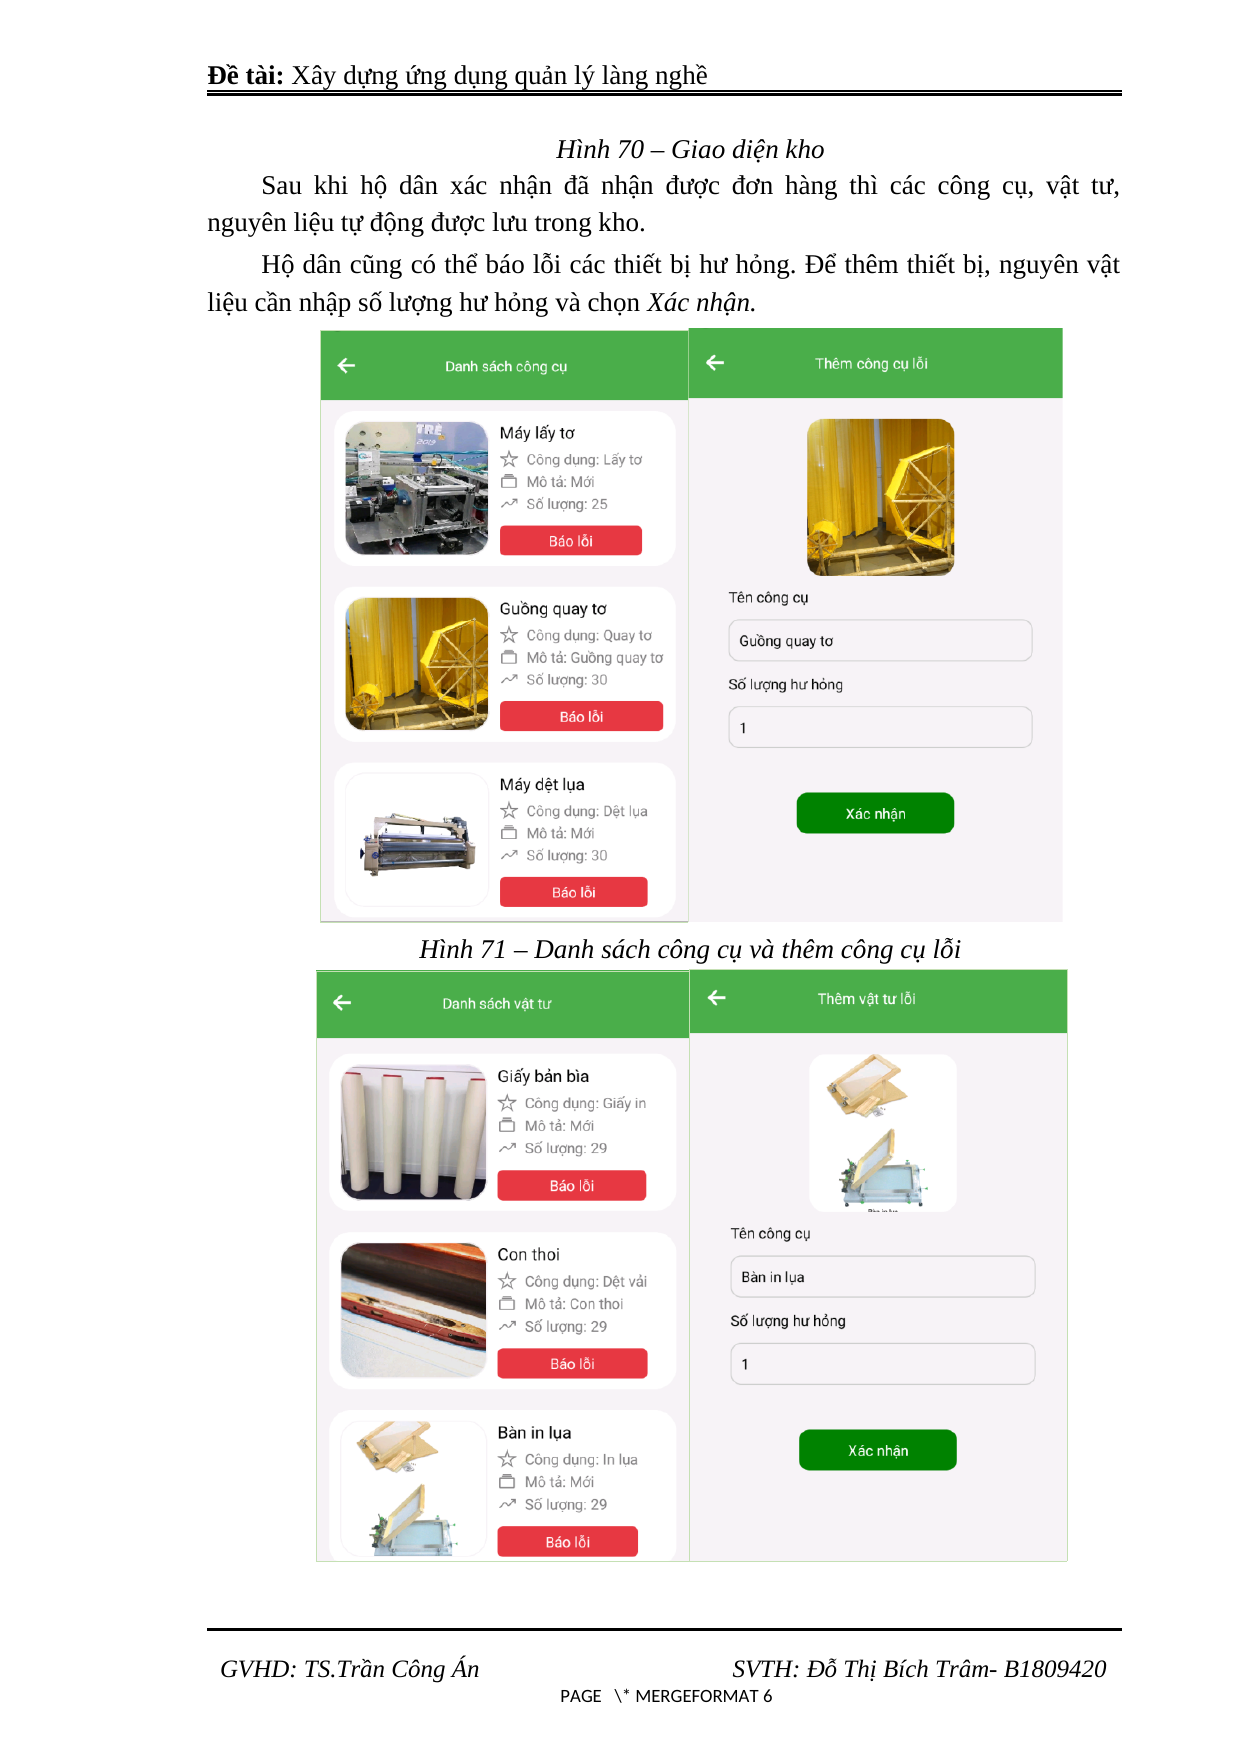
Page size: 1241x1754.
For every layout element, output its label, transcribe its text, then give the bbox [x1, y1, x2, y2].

text Hình 70 – Giao diện kho [207, 133, 1122, 164]
text Hình 71 – Danh sách công cụ và thêm công cụ lỗi [207, 933, 1122, 964]
picture [317, 972, 689, 1561]
picture [690, 970, 1067, 1561]
text Sau khi hộ dân xác nhận đã nhận được đơn hàng thì các công cụ, vật tư, nguyên liệu tự động được lưu trong kho. [207, 169, 1122, 237]
text Hộ dân cũng có thể báo lỗi các thiết bị hư hỏng. Để thêm thiết bị, nguyên vật liệu cần nhập số lượng hư hỏng và chọn Xác nhận. [207, 249, 1122, 317]
picture [321, 328, 1063, 922]
